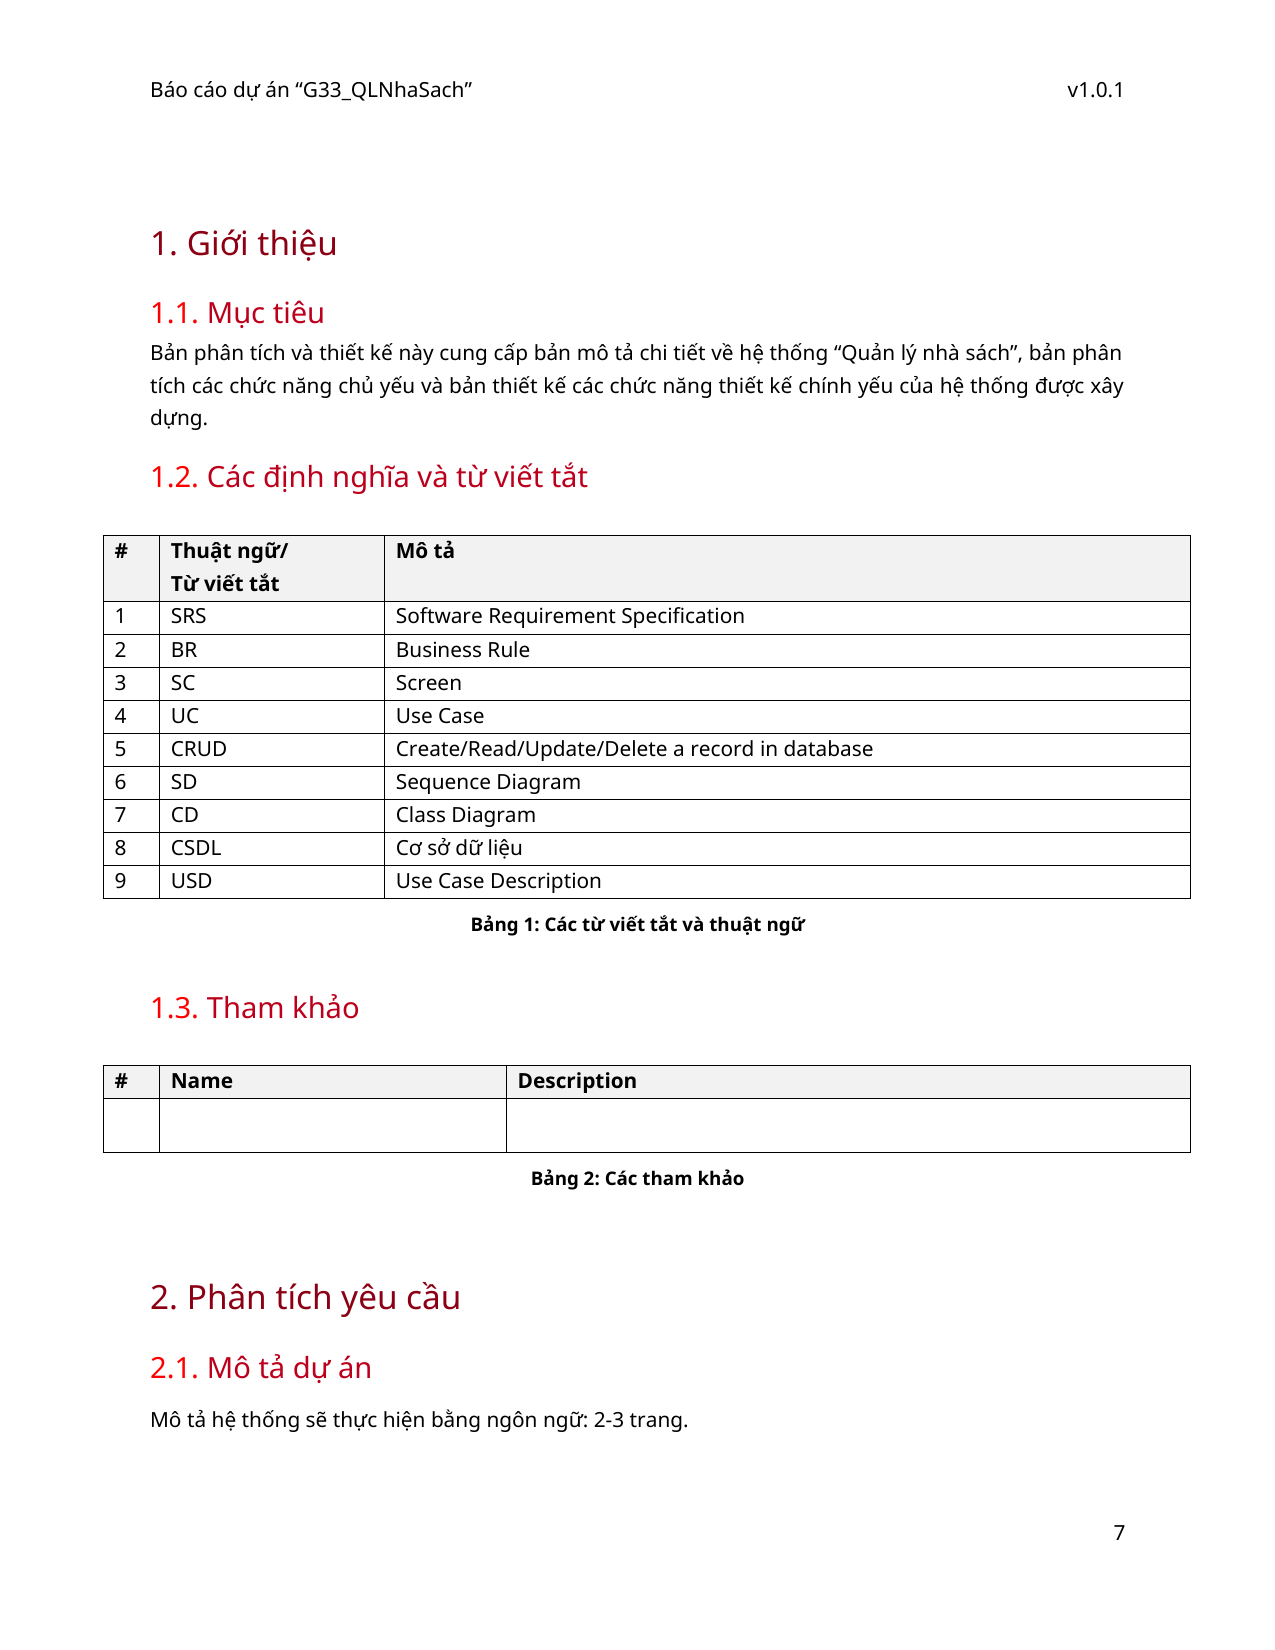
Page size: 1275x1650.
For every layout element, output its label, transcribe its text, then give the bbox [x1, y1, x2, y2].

list Bản phân tích và thiết kế này cung cấp bản mô tả chi tiết về hệ thống “Quản lý nhà sách”, bản phân tích các chức năng chủ yếu và bản thiết kế các chức năng thiết kế chính yếu của hệ thống được xây dựng. [150, 338, 1125, 432]
subtitle Mô tả dự án [150, 1347, 1125, 1387]
table_cell CSDL [160, 833, 384, 865]
subtitle Phân tích yêu cầu [150, 1274, 1125, 1319]
subtitle Các định nghĩa và từ viết tắt [150, 457, 1125, 496]
table_cell Screen [385, 668, 1190, 700]
table_cell 7 [104, 800, 159, 832]
table_cell 6 [104, 767, 159, 799]
table_header # [104, 1066, 159, 1098]
table_cell USD [160, 866, 384, 898]
table_cell 9 [104, 866, 159, 898]
table_cell [104, 1099, 159, 1152]
table_cell 3 [104, 668, 159, 700]
subtitle Mục tiêu [150, 292, 1125, 332]
table_header Thuật ngữ/ Từ viết tắt [160, 536, 384, 601]
table_cell Cơ sở dữ liệu [385, 833, 1190, 865]
table_header Mô tả [385, 536, 1190, 601]
table_cell Software Requirement Specification [385, 602, 1190, 634]
table_cell Class Diagram [385, 800, 1190, 832]
table_cell SC [160, 668, 384, 700]
text Mô tả hệ thống sẽ thực hiện bằng ngôn ngữ: 2-3 trang. [150, 1405, 1125, 1433]
table_cell 8 [104, 833, 159, 865]
table_cell Use Case Description [385, 866, 1190, 898]
table_cell CRUD [160, 734, 384, 766]
text Bảng 1: Các từ viết tắt và thuật ngữ [150, 911, 1125, 937]
table_cell [507, 1099, 1190, 1152]
table_cell 4 [104, 701, 159, 733]
table_cell BR [160, 635, 384, 667]
table_cell SRS [160, 602, 384, 634]
table_cell 5 [104, 734, 159, 766]
table_cell Use Case [385, 701, 1190, 733]
table_cell 1 [104, 602, 159, 634]
table_cell Create/Read/Update/Delete a record in database [385, 734, 1190, 766]
table_cell UC [160, 701, 384, 733]
subtitle Giới thiệu [150, 219, 1125, 265]
table_cell SD [160, 767, 384, 799]
table_cell 2 [104, 635, 159, 667]
table_cell CD [160, 800, 384, 832]
table_cell Business Rule [385, 635, 1190, 667]
text Bảng 2: Các tham khảo [150, 1166, 1125, 1191]
table_header Description [507, 1066, 1190, 1098]
subtitle Tham khảo [150, 987, 1125, 1027]
table_header # [104, 536, 159, 601]
table_header Name [160, 1066, 506, 1098]
table_cell Sequence Diagram [385, 767, 1190, 799]
table_cell [160, 1099, 506, 1152]
